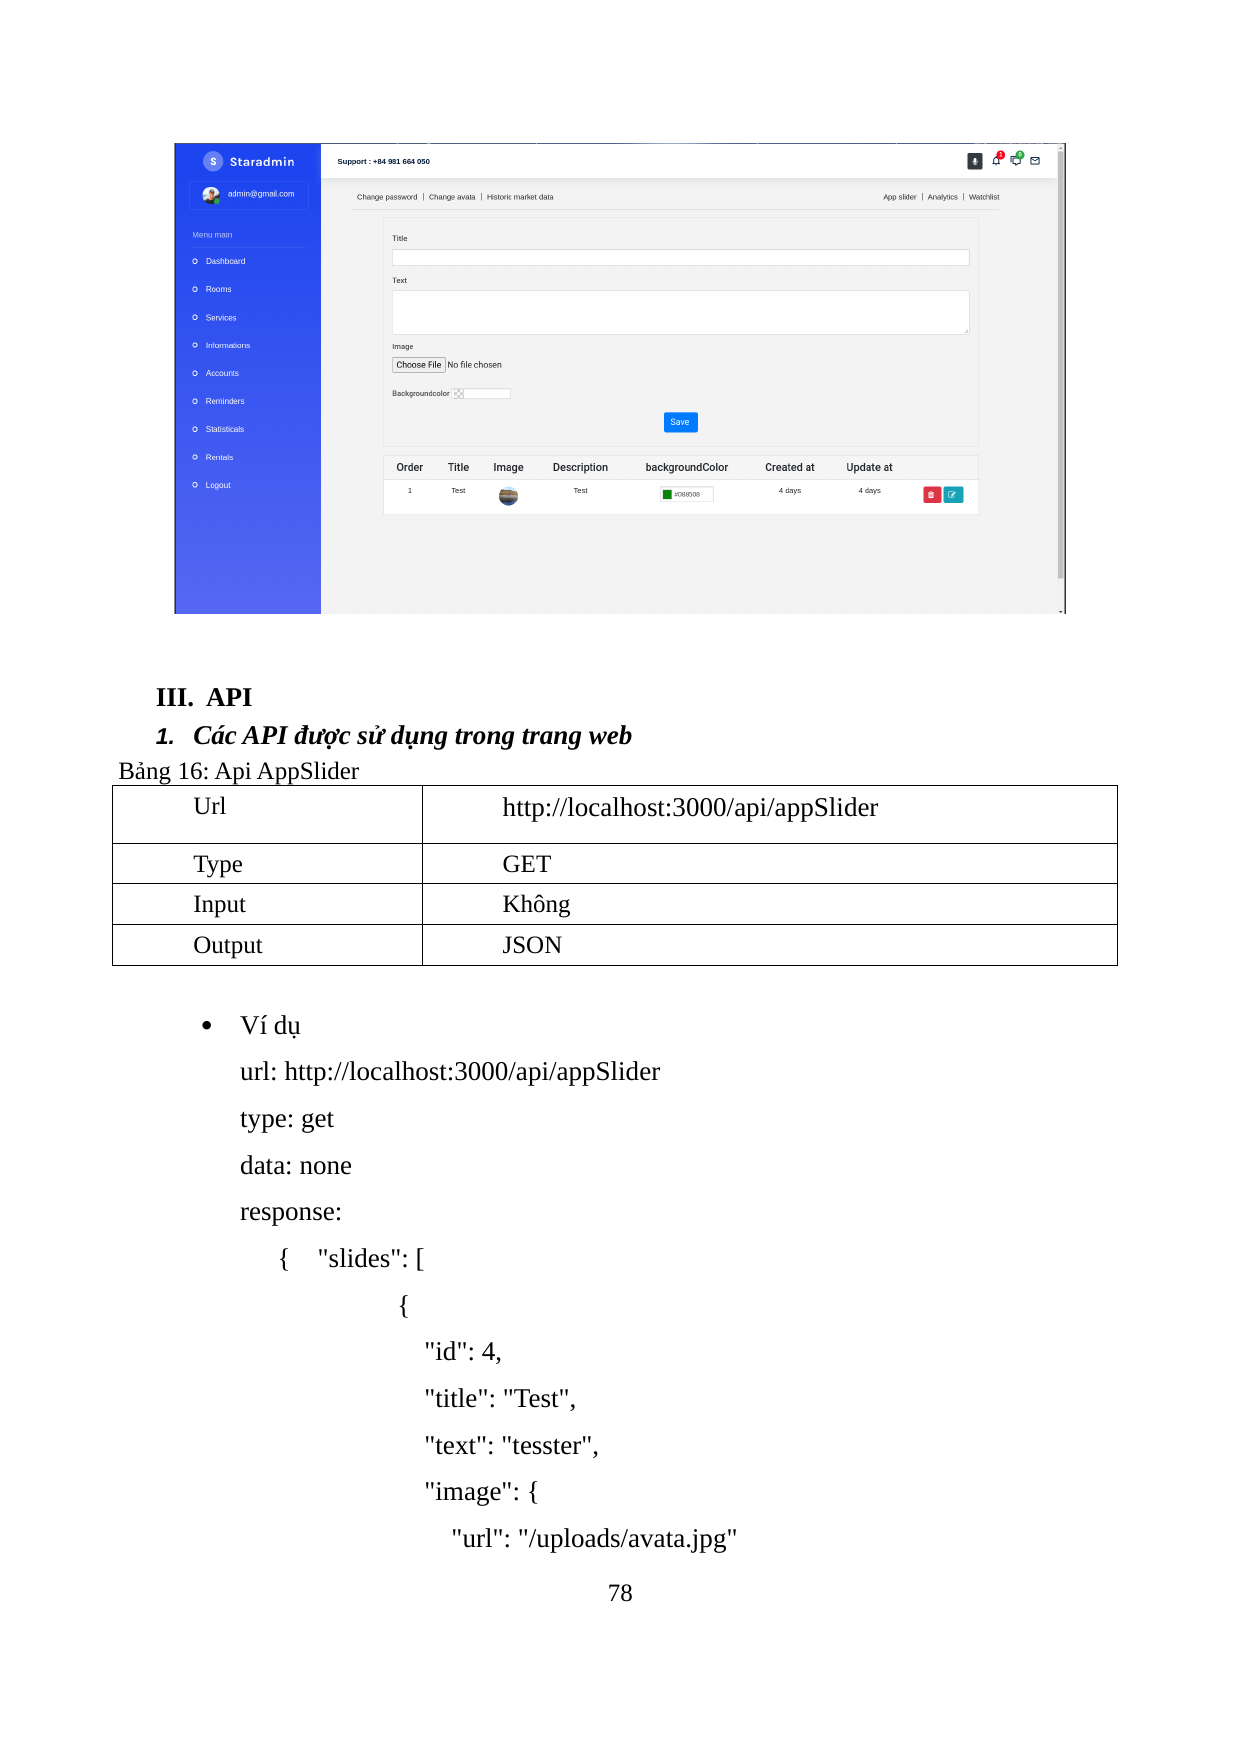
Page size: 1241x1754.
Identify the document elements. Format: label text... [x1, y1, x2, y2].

table_cell JSON [423, 925, 1117, 965]
table_cell Type [113, 844, 422, 883]
text url: http://localhost:3000/api/appSlider [240, 1056, 1122, 1087]
text type: get [240, 1102, 1122, 1133]
table_cell Output [113, 925, 422, 965]
subtitle 1. Các API được sử dụng trong trang web [156, 719, 1122, 750]
table_header http://localhost:3000/api/appSlider [423, 786, 1117, 842]
table_header Url [113, 786, 422, 842]
text "image": { [343, 1476, 1122, 1507]
text Bảng 16: Api AppSlider [118, 756, 1122, 785]
text response: [240, 1196, 1122, 1227]
text { "slides": [ [277, 1242, 1122, 1273]
text "text": "tesster", [343, 1429, 1122, 1460]
table_cell Không [423, 884, 1117, 924]
list Ví dụ [202, 1009, 1122, 1040]
text "id": 4, [343, 1336, 1122, 1367]
text "url": "/uploads/avata.jpg" [343, 1522, 1122, 1553]
text { [343, 1289, 1122, 1320]
table_cell Input [113, 884, 422, 924]
text data: none [240, 1149, 1122, 1180]
text "title": "Test", [343, 1382, 1122, 1413]
table_cell GET [423, 844, 1117, 883]
subtitle III. API [156, 682, 1122, 713]
picture [174, 143, 1066, 614]
